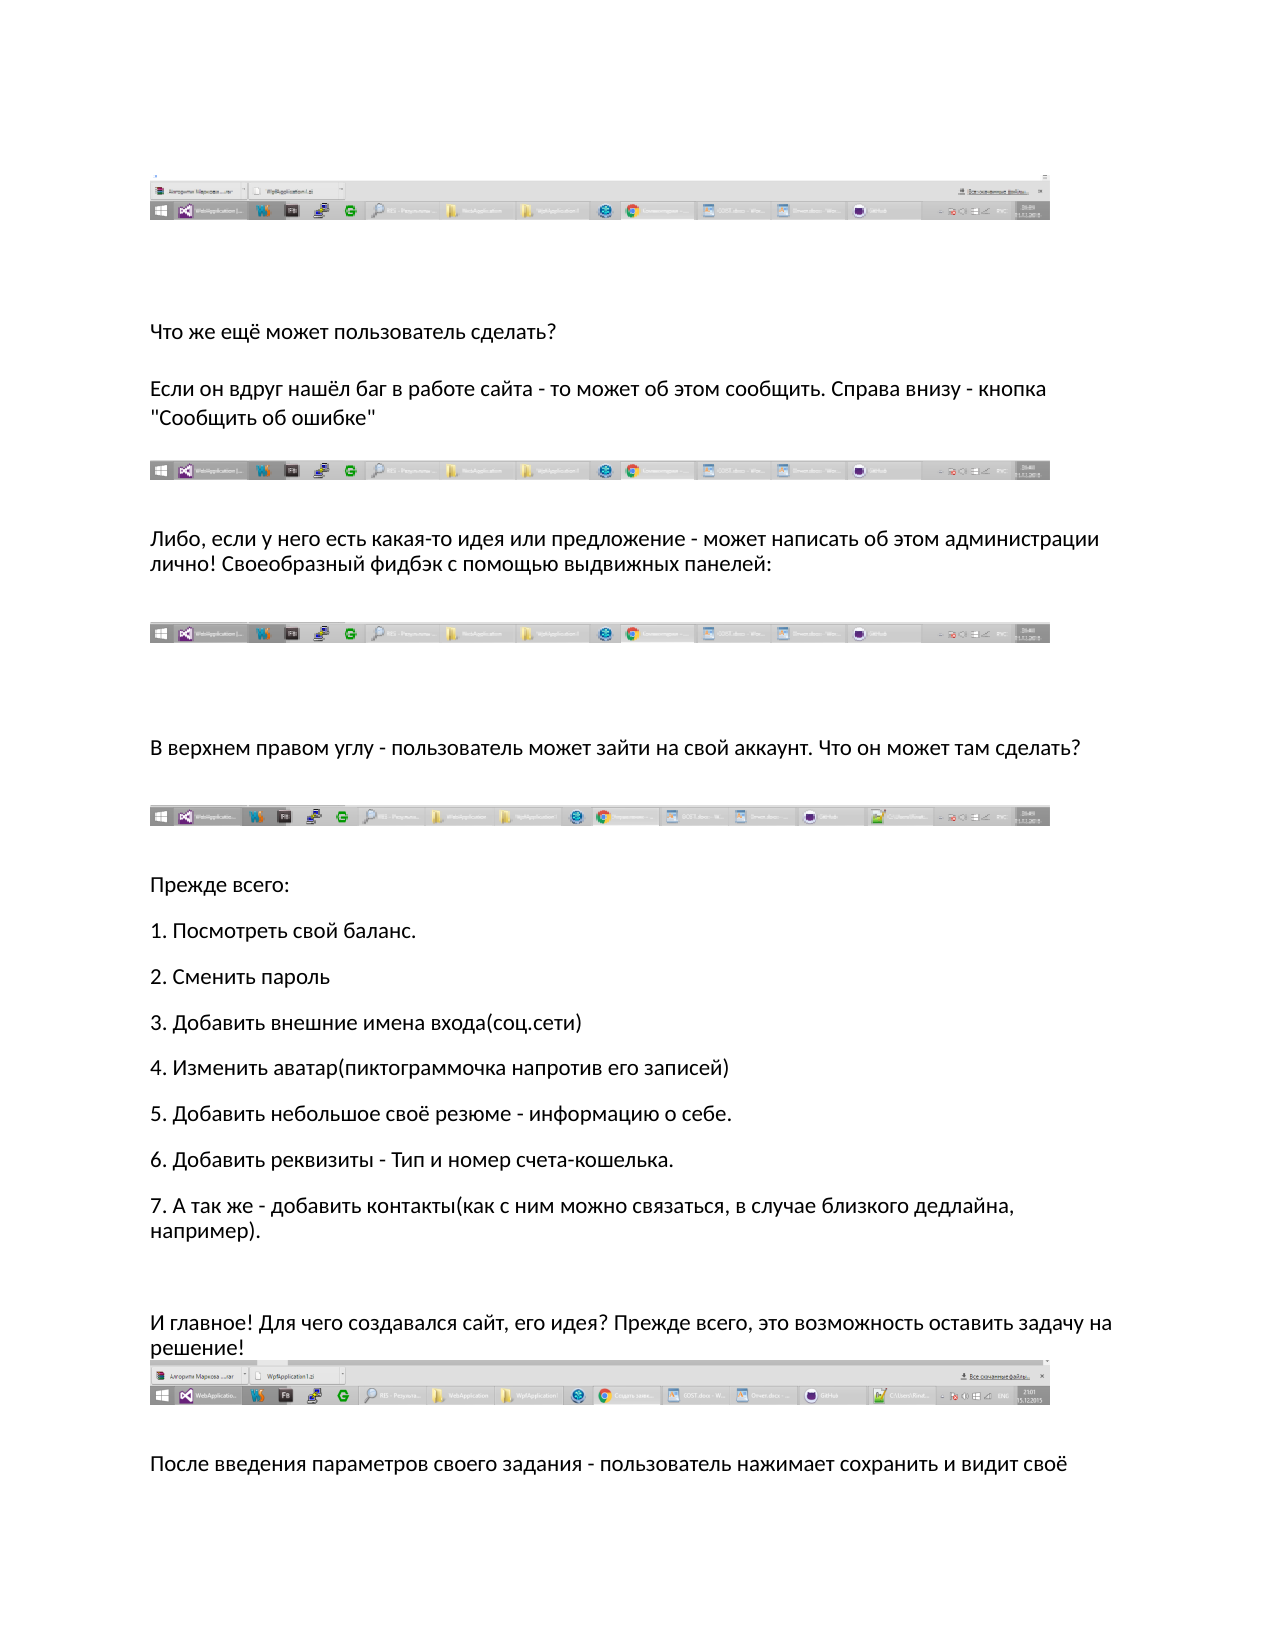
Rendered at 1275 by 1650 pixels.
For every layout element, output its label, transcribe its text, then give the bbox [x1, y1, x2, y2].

text 3. Добавить внешние имена входа(соц.сети) [150, 1010, 1125, 1035]
text 6. Добавить реквизиты - Тип и номер счета-кошелька. [150, 1147, 1125, 1172]
text 4. Изменить аватар(пиктограммочка напротив его записей) [150, 1056, 1125, 1081]
text 2. Сменить пароль [150, 964, 1125, 989]
text Что же ещё может пользователь сделать? Если он вдруг нашёл баг в работе сайта - то может об этом сообщить. Справа внизу - кнопка "Сообщить об ошибке" [150, 316, 1125, 460]
text В верхнем правом углу - пользователь может зайти на свой аккаунт. Что он может там сделать? [150, 735, 1125, 760]
text И главное! Для чего создавался сайт, его идея? Прежде всего, это возможность оставить задачу на решение! [150, 1310, 1125, 1360]
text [150, 1452, 1125, 1477]
text 7. А так же - добавить контакты(как с ним можно связаться, в случае близкого дедлайна, например). [150, 1193, 1125, 1243]
text 5. Добавить небольшое своё резюме - информацию о себе. [150, 1102, 1125, 1127]
text 1. Посмотреть свой баланс. [150, 918, 1125, 943]
text Либо, если у него есть какая-то идея или предложение - может написать об этом администрации лично! Своеобразный фидбэк с помощью выдвижных панелей: [150, 527, 1125, 577]
text Прежде всего: [150, 872, 1125, 897]
